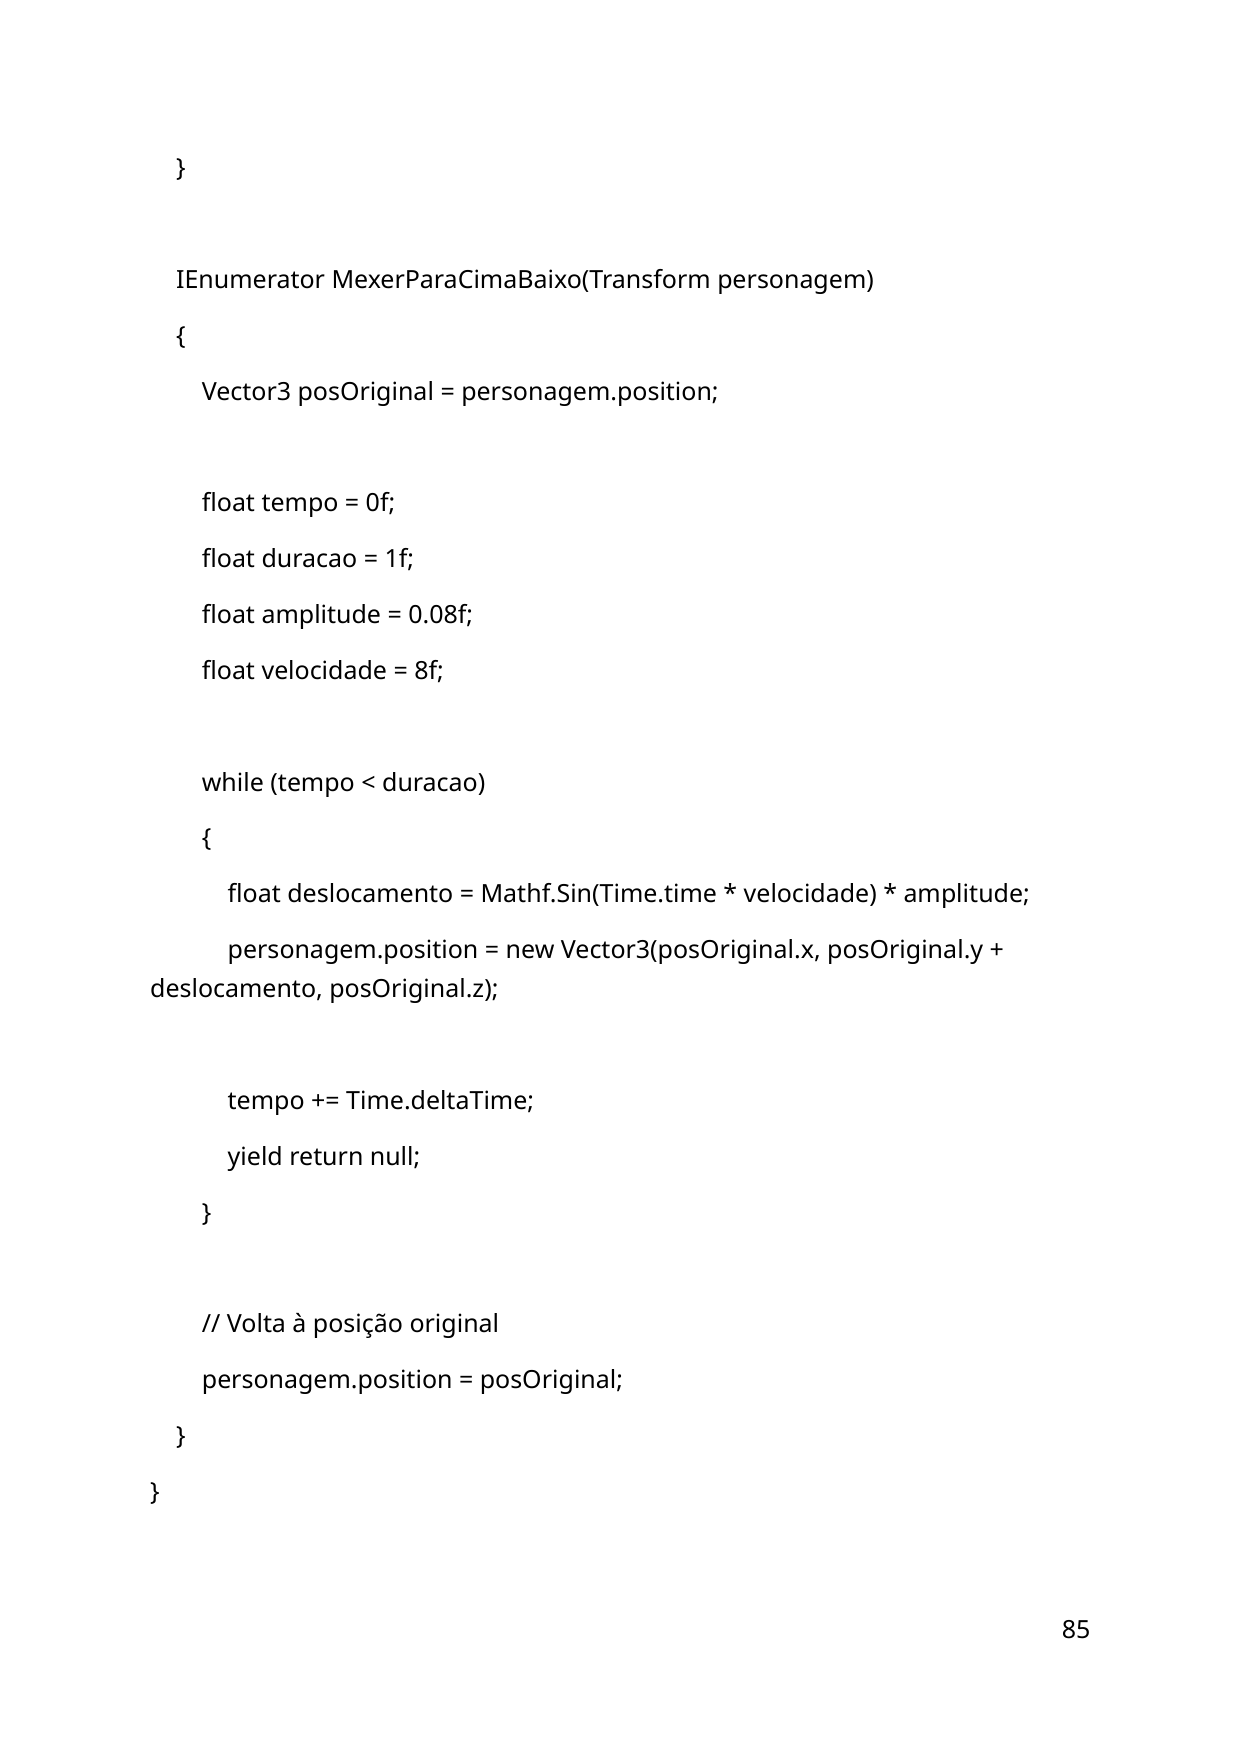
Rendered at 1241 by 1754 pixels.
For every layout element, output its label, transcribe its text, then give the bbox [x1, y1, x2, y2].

text Vector3 posOriginal = personagem.position; [150, 373, 1090, 407]
text float tempo = 0f; [150, 485, 1090, 519]
text IEnumerator MexerParaCimaBaixo(Transform personagem) [150, 262, 1090, 296]
text float amplitude = 0.08f; [150, 597, 1090, 631]
text { [150, 820, 1090, 854]
text } [150, 1194, 1090, 1228]
text { [150, 317, 1090, 352]
text personagem.position = new Vector3(posOriginal.x, posOriginal.y + deslocamento, posOriginal.z); [150, 932, 1090, 1005]
text tempo += Time.deltaTime; [150, 1082, 1090, 1117]
text float velocidade = 8f; [150, 652, 1090, 687]
text float deslocamento = Mathf.Sin(Time.time * velocidade) * amplitude; [150, 876, 1090, 910]
text personagem.position = posOriginal; [150, 1362, 1090, 1396]
text while (tempo < duracao) [150, 764, 1090, 798]
text } [150, 1417, 1090, 1452]
text } [150, 150, 1090, 184]
text yield return null; [150, 1138, 1090, 1172]
text // Volta à posição original [150, 1306, 1090, 1340]
text float duracao = 1f; [150, 541, 1090, 575]
text } [150, 1473, 1090, 1507]
